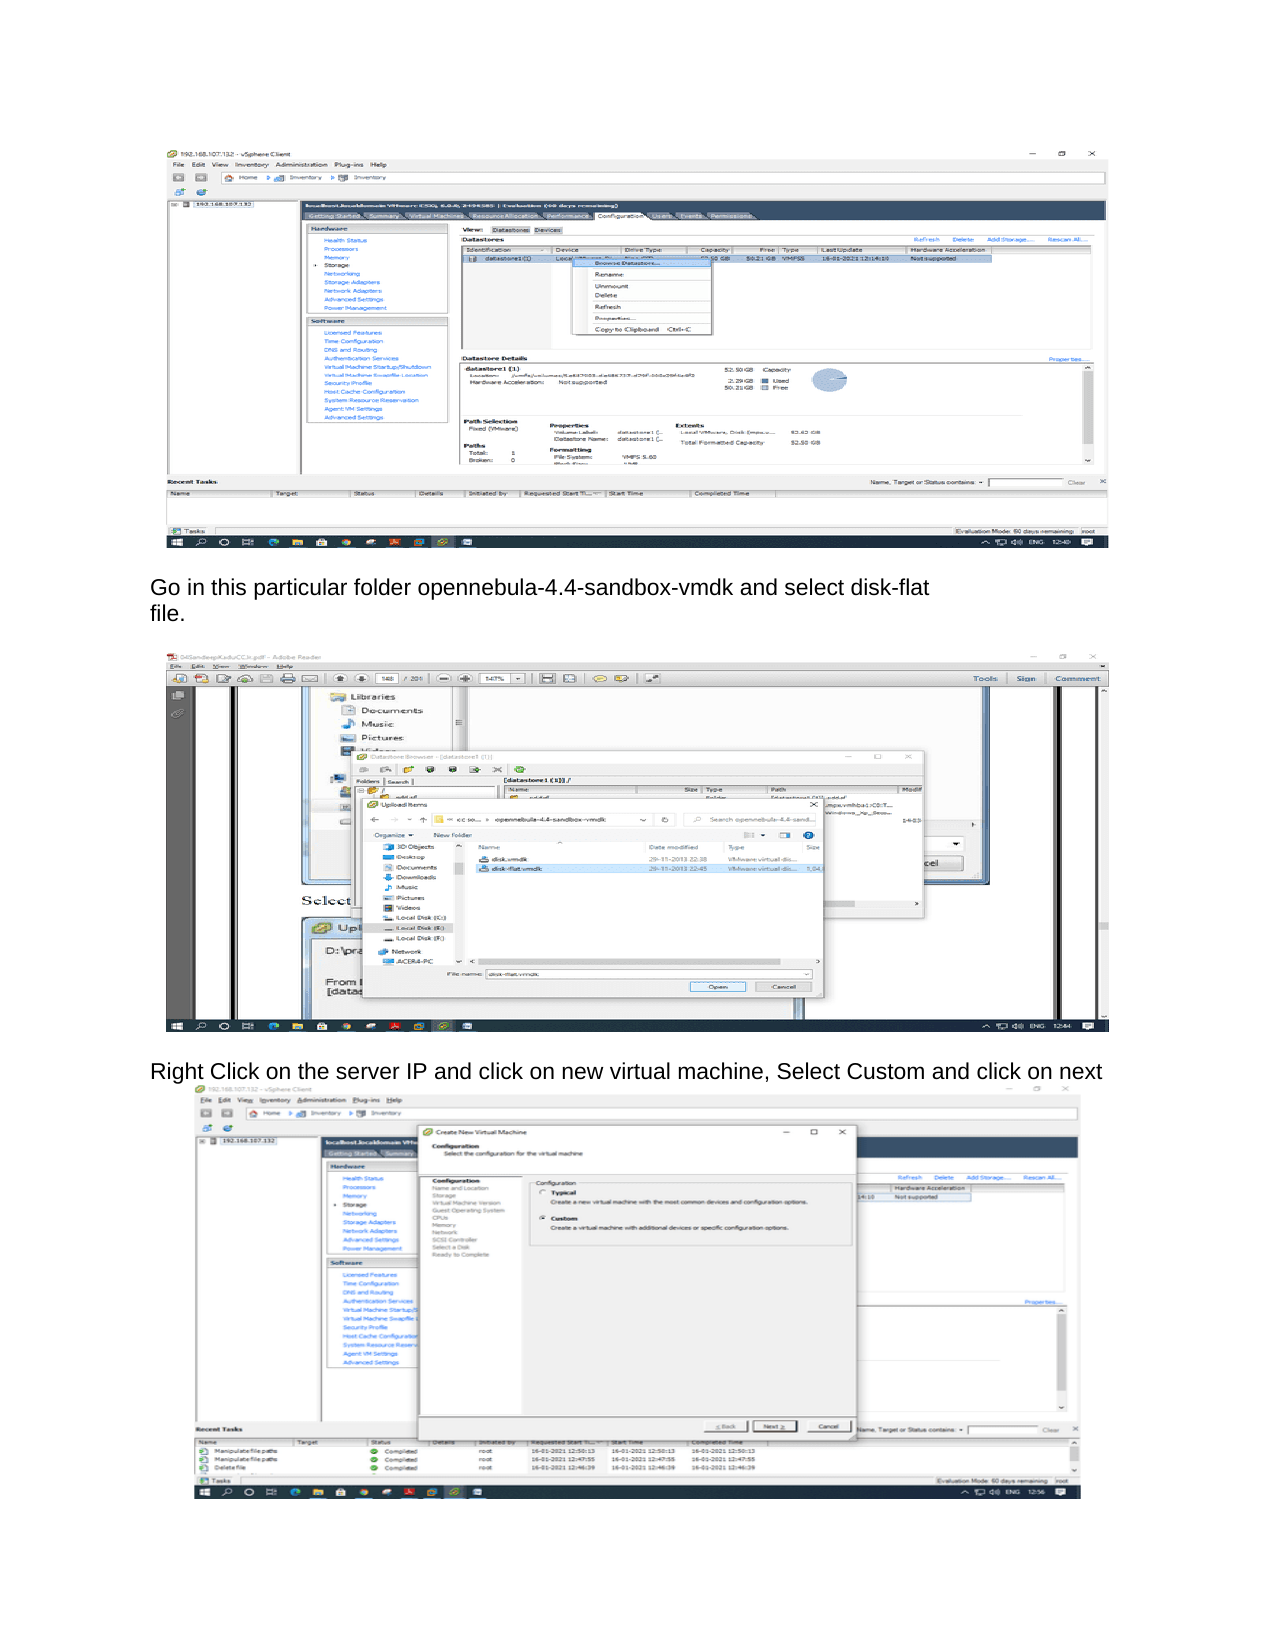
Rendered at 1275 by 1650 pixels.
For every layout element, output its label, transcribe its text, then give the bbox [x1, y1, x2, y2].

picture [194, 1084, 1081, 1499]
text file. [150, 600, 1125, 626]
picture [166, 652, 1109, 1032]
text Go in this particular folder opennebula-4.4-sandbox-vmdk and select disk-flat [150, 573, 1125, 600]
picture [166, 150, 1109, 548]
text Right Click on the server IP and click on new virtual machine, Select Custom and click on next [150, 1058, 1125, 1084]
